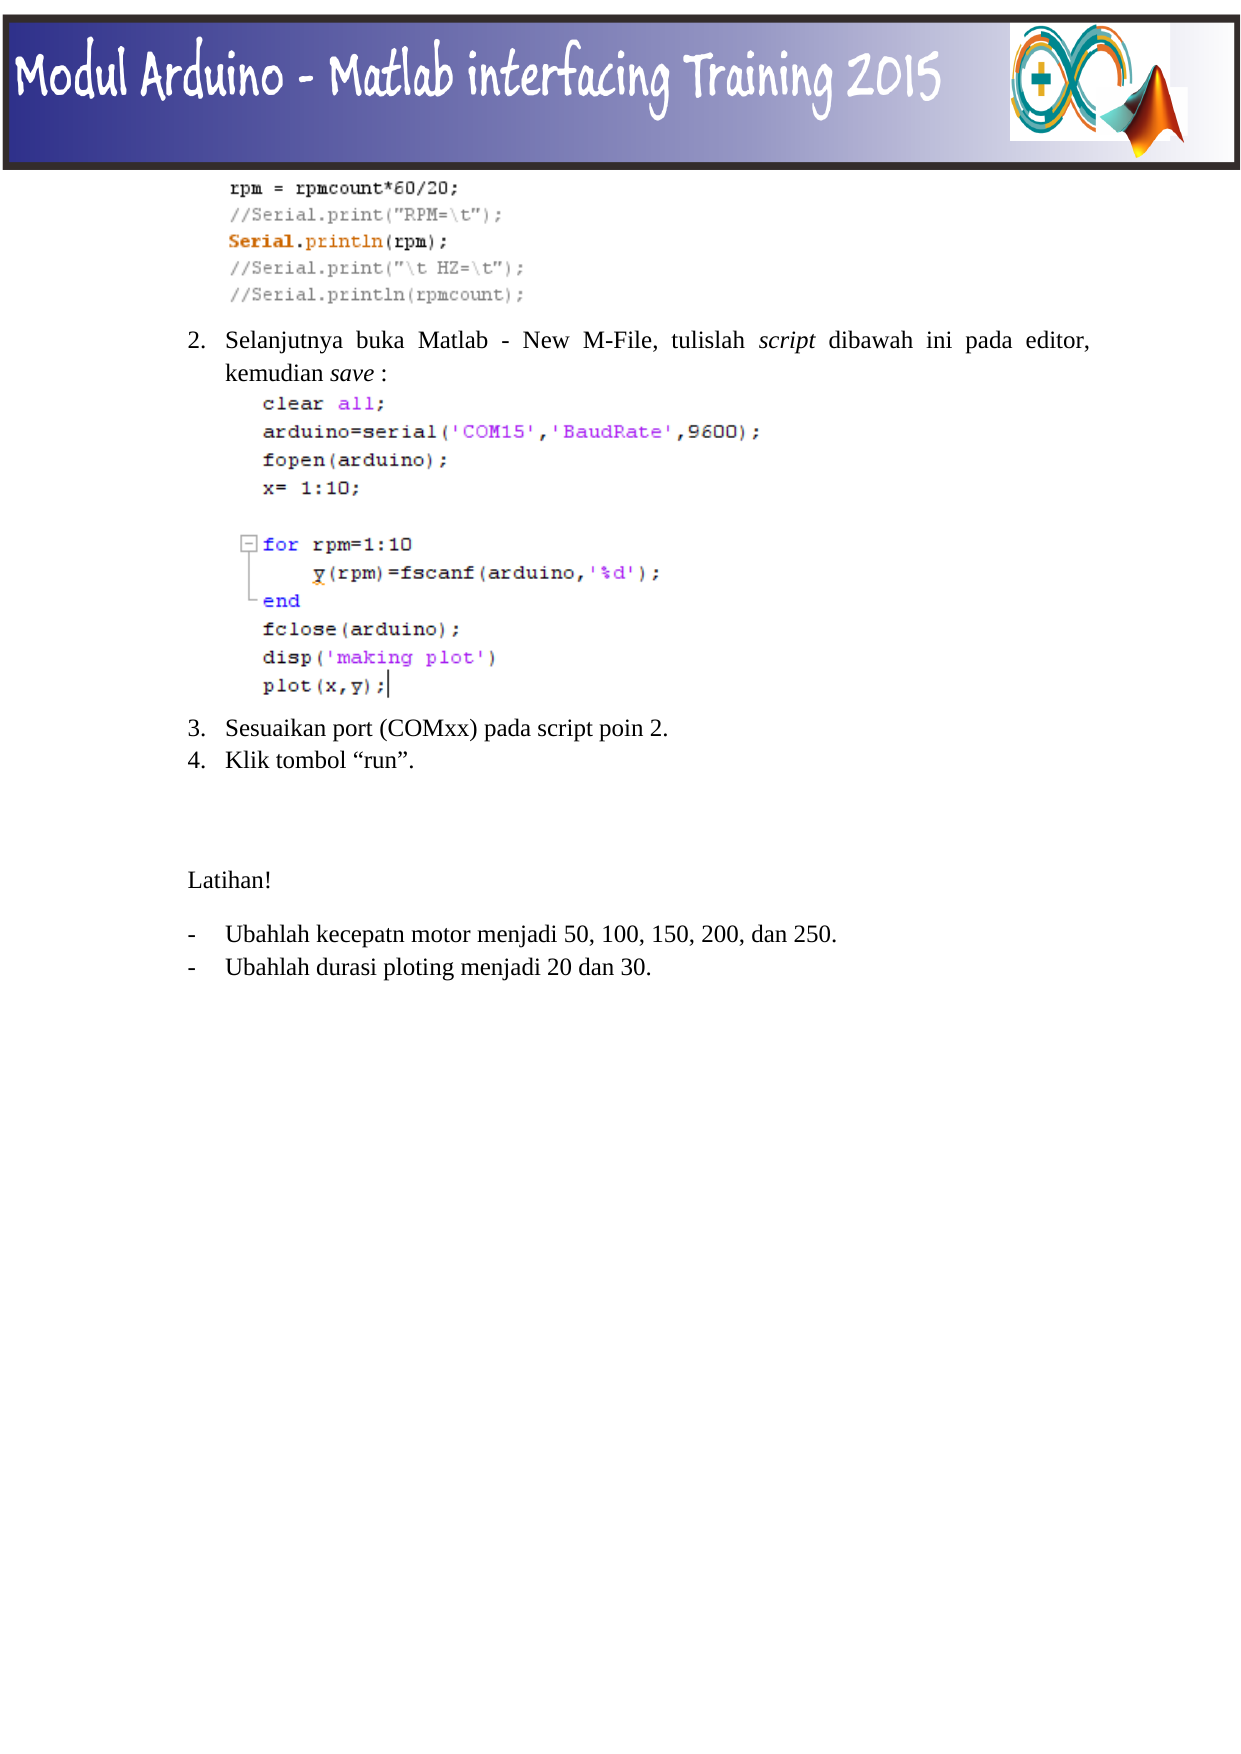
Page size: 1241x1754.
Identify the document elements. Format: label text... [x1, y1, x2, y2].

list Sesuaikan port (COMxx) pada script poin 2. [187, 713, 1090, 741]
picture [225, 177, 538, 321]
list Ubahlah kecepatn motor menjadi 50, 100, 150, 200, dan 250. [187, 919, 1090, 948]
picture [225, 391, 791, 709]
picture [2, 14, 1241, 170]
text Latihan! [187, 866, 1090, 894]
list Ubahlah durasi ploting menjadi 20 dan 30. [187, 952, 1090, 981]
list Klik tombol “run”. [187, 746, 1090, 774]
list Selanjutnya buka Matlab - New M-File, tulislah script dibawah ini pada editor, kemudian save : [187, 325, 1090, 387]
